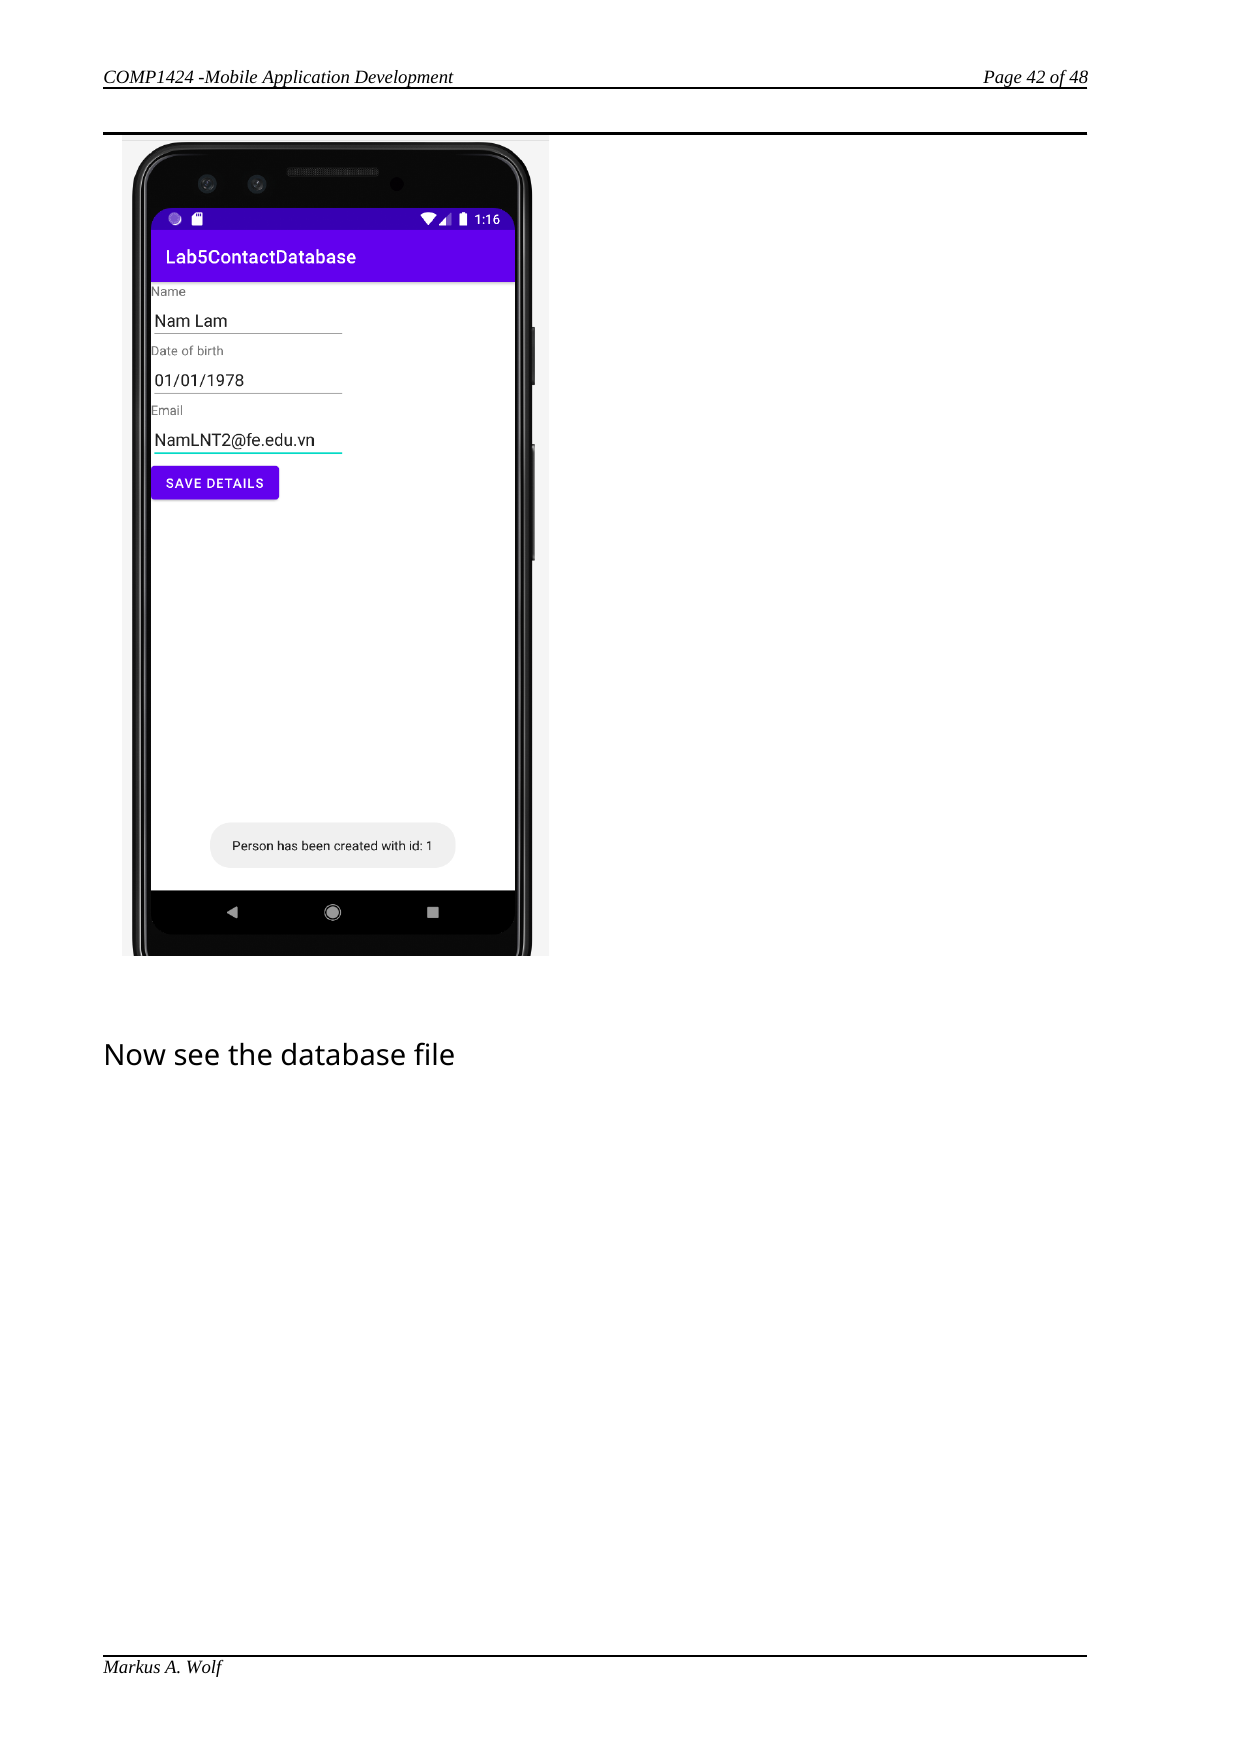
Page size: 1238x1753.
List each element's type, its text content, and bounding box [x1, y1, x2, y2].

text Now see the database file [103, 1034, 1087, 1074]
